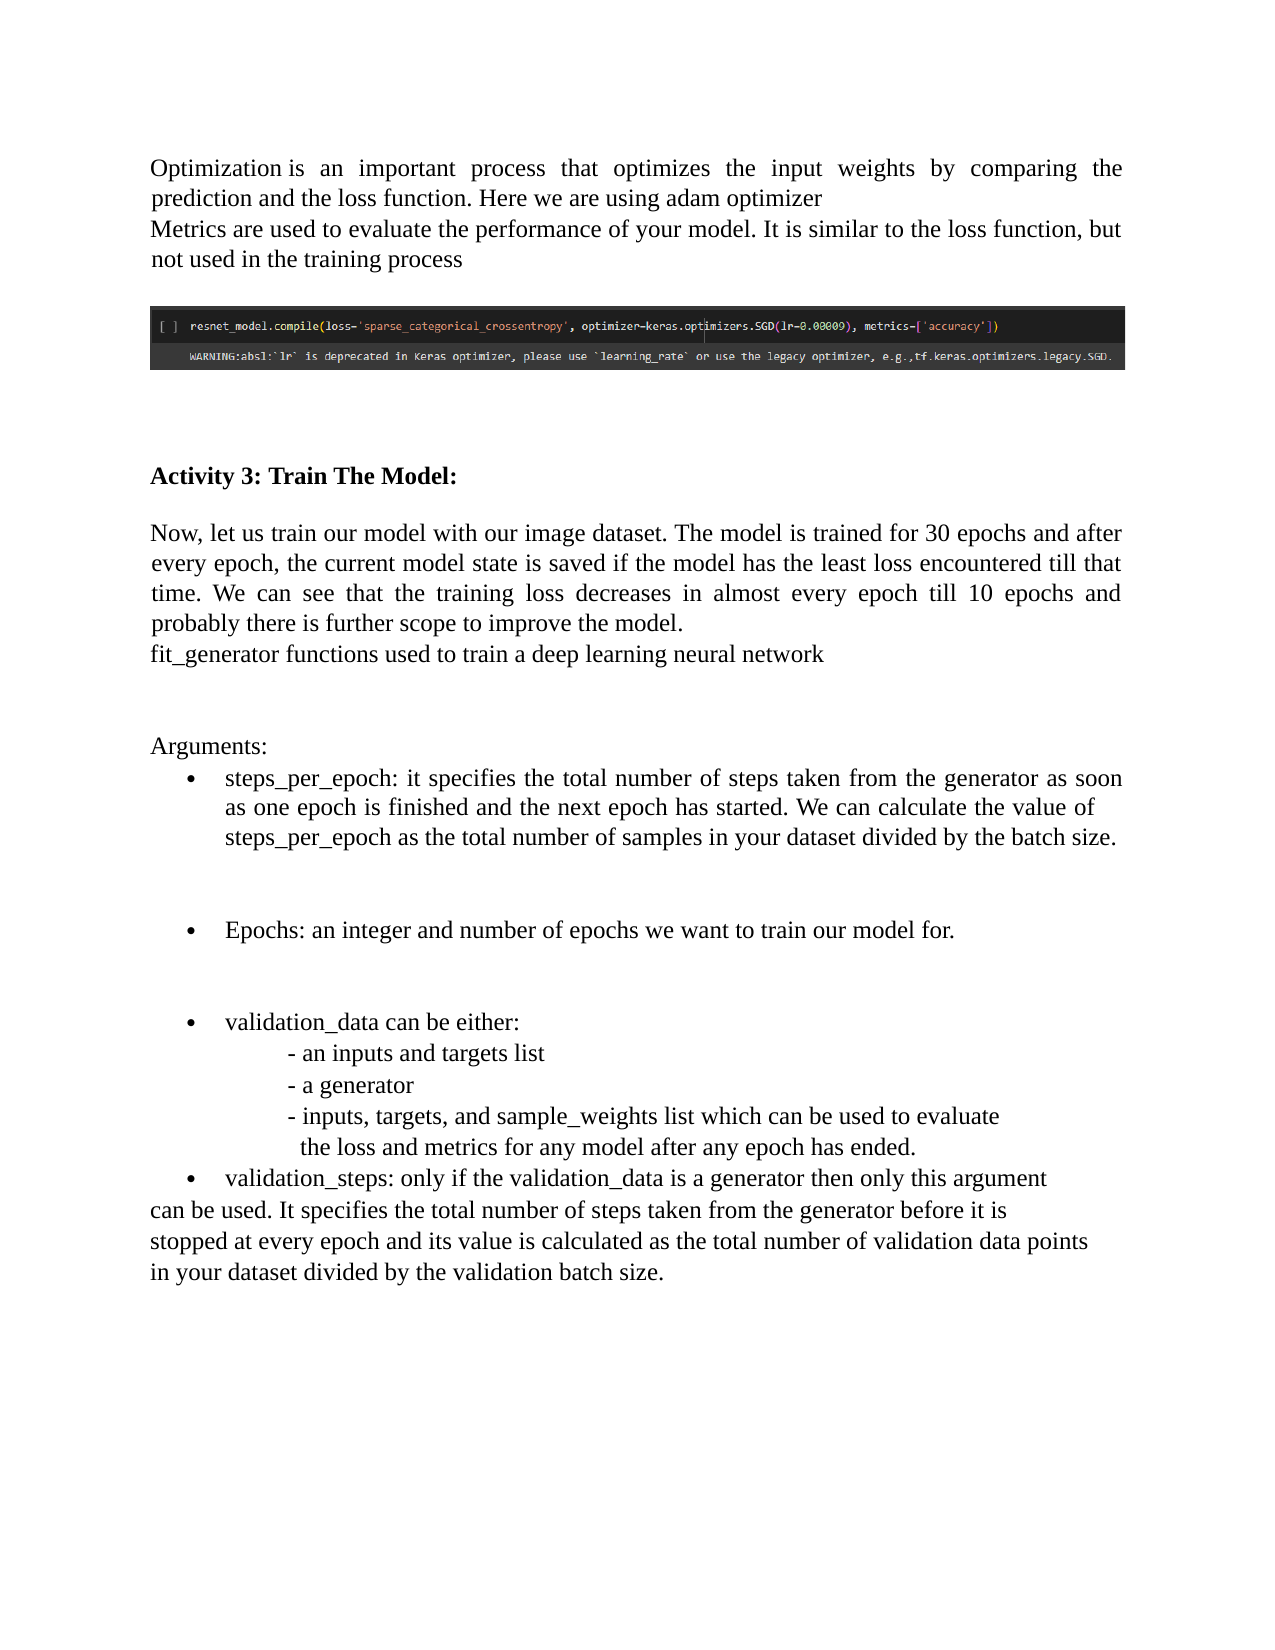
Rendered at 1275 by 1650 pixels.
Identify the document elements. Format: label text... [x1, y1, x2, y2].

text fit_generator functions used to train a deep learning neural network [150, 639, 1123, 668]
text - an inputs and targets list [150, 1038, 1123, 1067]
text in your dataset divided by the validation batch size. [150, 1257, 1123, 1286]
text Arguments: [150, 731, 1123, 760]
text - inputs, targets, and sample_weights list which can be used to evaluate [150, 1101, 1123, 1130]
list Epochs: an integer and number of epochs we want to train our model for. [187, 915, 1123, 943]
text the loss and metrics for any model after any epoch has ended. [150, 1132, 1123, 1161]
list validation_steps: only if the validation_data is a generator then only this argument [187, 1163, 1123, 1192]
text Now, let us train our model with our image dataset. The model is trained for 30 epochs and after every epoch, the current model state is saved if the model has the least loss encountered till that time. We can see that the training loss decreases in almost every epoch till 10 epochs and probably there is further scope to improve the model. [150, 518, 1123, 636]
text can be used. It specifies the total number of steps taken from the generator before it is [150, 1195, 1123, 1223]
text Metrics are used to evaluate the performance of your model. It is similar to the loss function, but not used in the training process [150, 214, 1123, 273]
subtitle Activity 3: Train The Model: [150, 461, 1123, 489]
picture [150, 306, 1125, 370]
text stopped at every epoch and its value is calculated as the total number of validation data points [150, 1226, 1123, 1255]
text Optimization is an important process that optimizes the input weights by comparing the prediction and the loss function. Here we are using adam optimizer [150, 153, 1123, 212]
list validation_data can be either: [187, 1007, 1123, 1036]
text - a generator [150, 1070, 1123, 1098]
list steps_per_epoch: it specifies the total number of steps taken from the generator as soon as one epoch is finished and the next epoch has started. We can calculate the value of steps_per_epoch as the total number of samples in your dataset divided by the batch size. [187, 763, 1123, 851]
